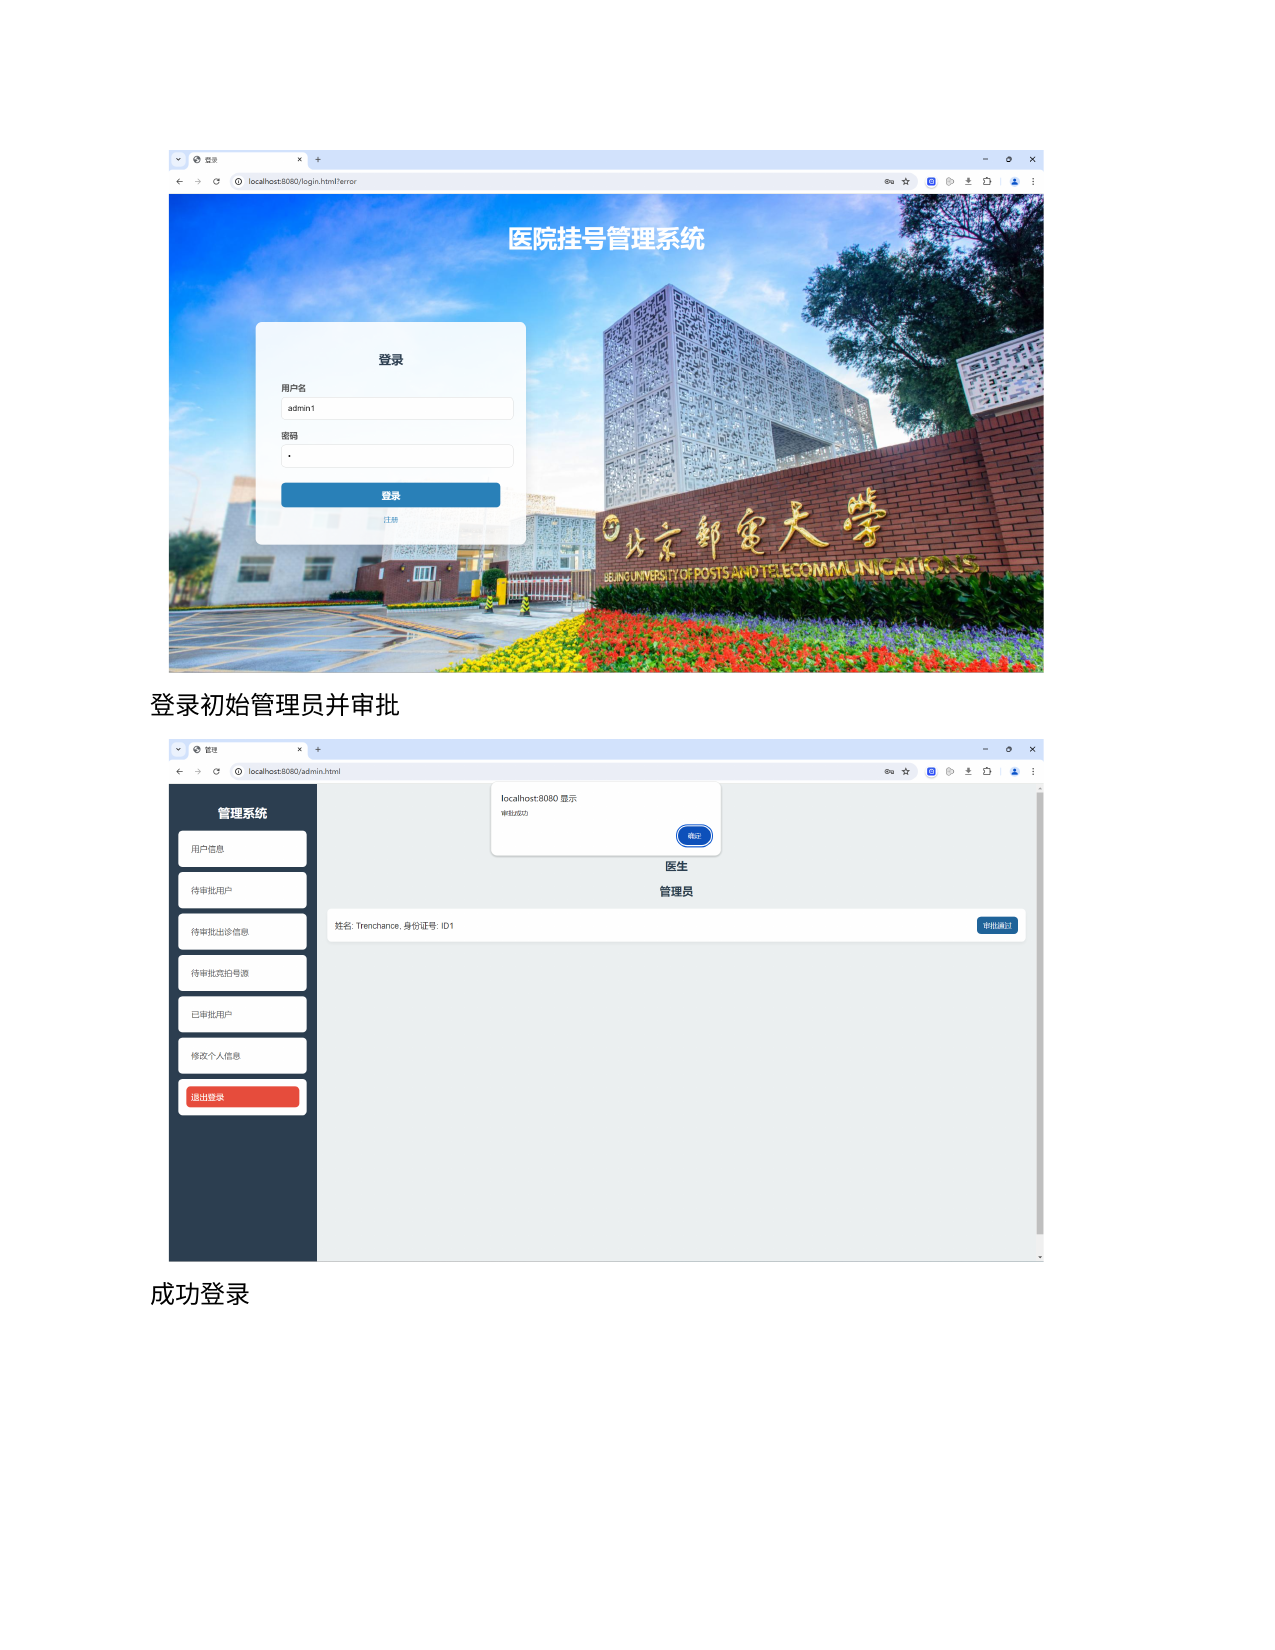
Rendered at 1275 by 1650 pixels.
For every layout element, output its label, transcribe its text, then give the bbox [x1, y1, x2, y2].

picture [168, 150, 1044, 673]
picture [168, 739, 1044, 1262]
text 成功登录 [150, 1281, 1125, 1309]
text 登录初始管理员并审批 [150, 692, 1125, 720]
